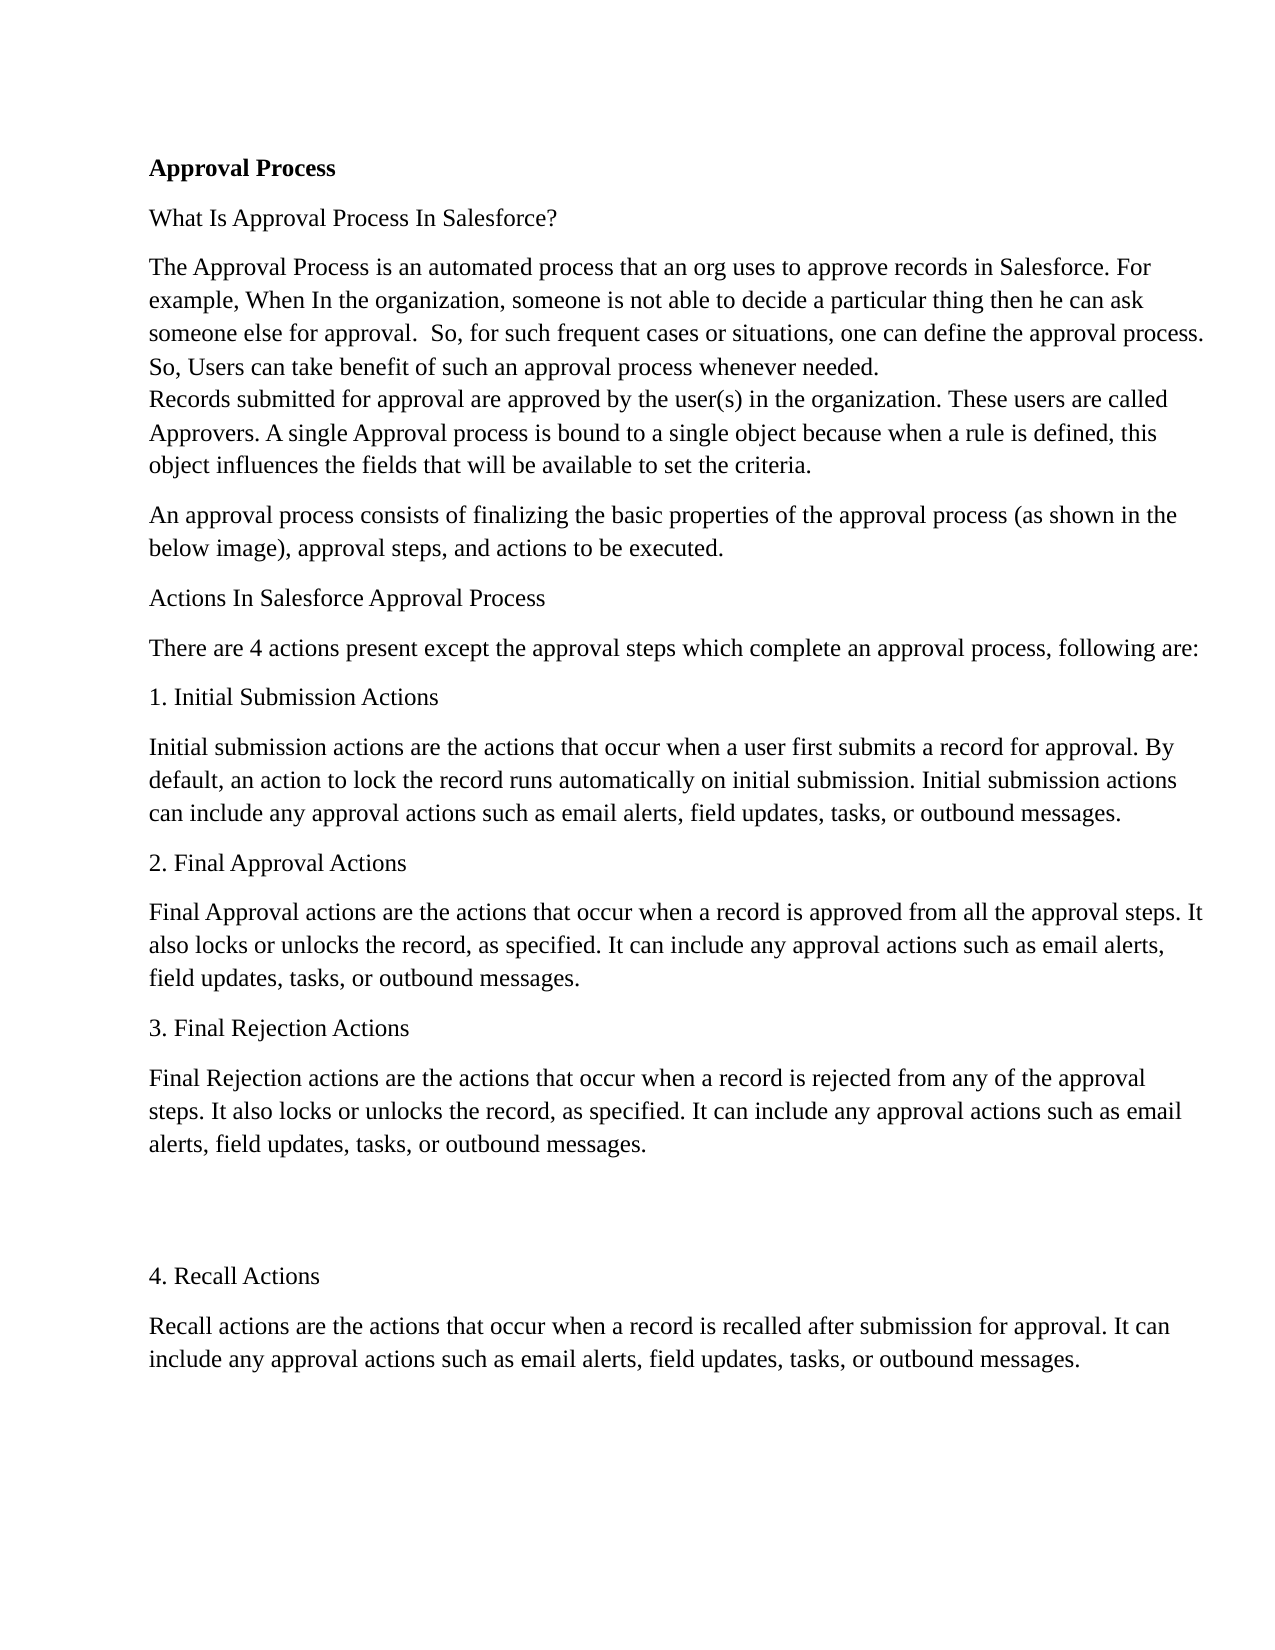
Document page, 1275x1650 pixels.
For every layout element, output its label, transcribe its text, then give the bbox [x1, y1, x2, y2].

text Approval Process [148, 153, 1207, 182]
text Recall actions are the actions that occur when a record is recalled after submission for approval. It can include any approval actions such as email alerts, field updates, tasks, or outbound messages. [148, 1311, 1207, 1373]
text What Is Approval Process In Salesforce? [148, 203, 1207, 232]
text Final Approval actions are the actions that occur when a record is approved from all the approval steps. It also locks or unlocks the record, as specified. It can include any approval actions such as email alerts, field updates, tasks, or outbound messages. [148, 897, 1207, 992]
text Actions In Salesforce Approval Process [148, 583, 1207, 612]
text 2. Final Approval Actions [148, 848, 1207, 877]
text 4. Recall Actions [148, 1261, 1207, 1290]
text 1. Initial Submission Actions [148, 682, 1207, 711]
text Final Rejection actions are the actions that occur when a record is rejected from any of the approval steps. It also locks or unlocks the record, as specified. It can include any approval actions such as email alerts, field updates, tasks, or outbound messages. [148, 1063, 1207, 1158]
text The Approval Process is an automated process that an org uses to approve records in Salesforce. For example, When In the organization, someone is not able to decide a particular thing then he can ask someone else for approval. So, for such frequent cases or situations, one can define the approval process. So, Users can take benefit of such an approval process whenever needed. Records submitted for approval are approved by the user(s) in the organization. These users are called Approvers. A single Approval process is bound to a single object because when a rule is defined, this object influences the fields that will be available to set the criteria. [148, 252, 1207, 479]
text An approval process consists of finalizing the basic properties of the approval process (as shown in the below image), approval steps, and actions to be executed. [148, 500, 1207, 562]
text 3. Final Rejection Actions [148, 1013, 1207, 1042]
text There are 4 actions present except the approval steps which complete an approval process, following are: [148, 633, 1207, 661]
text Initial submission actions are the actions that occur when a user first submits a record for approval. By default, an action to lock the record runs automatically on initial submission. Initial submission actions can include any approval actions such as email alerts, field updates, tasks, or outbound messages. [148, 732, 1207, 827]
